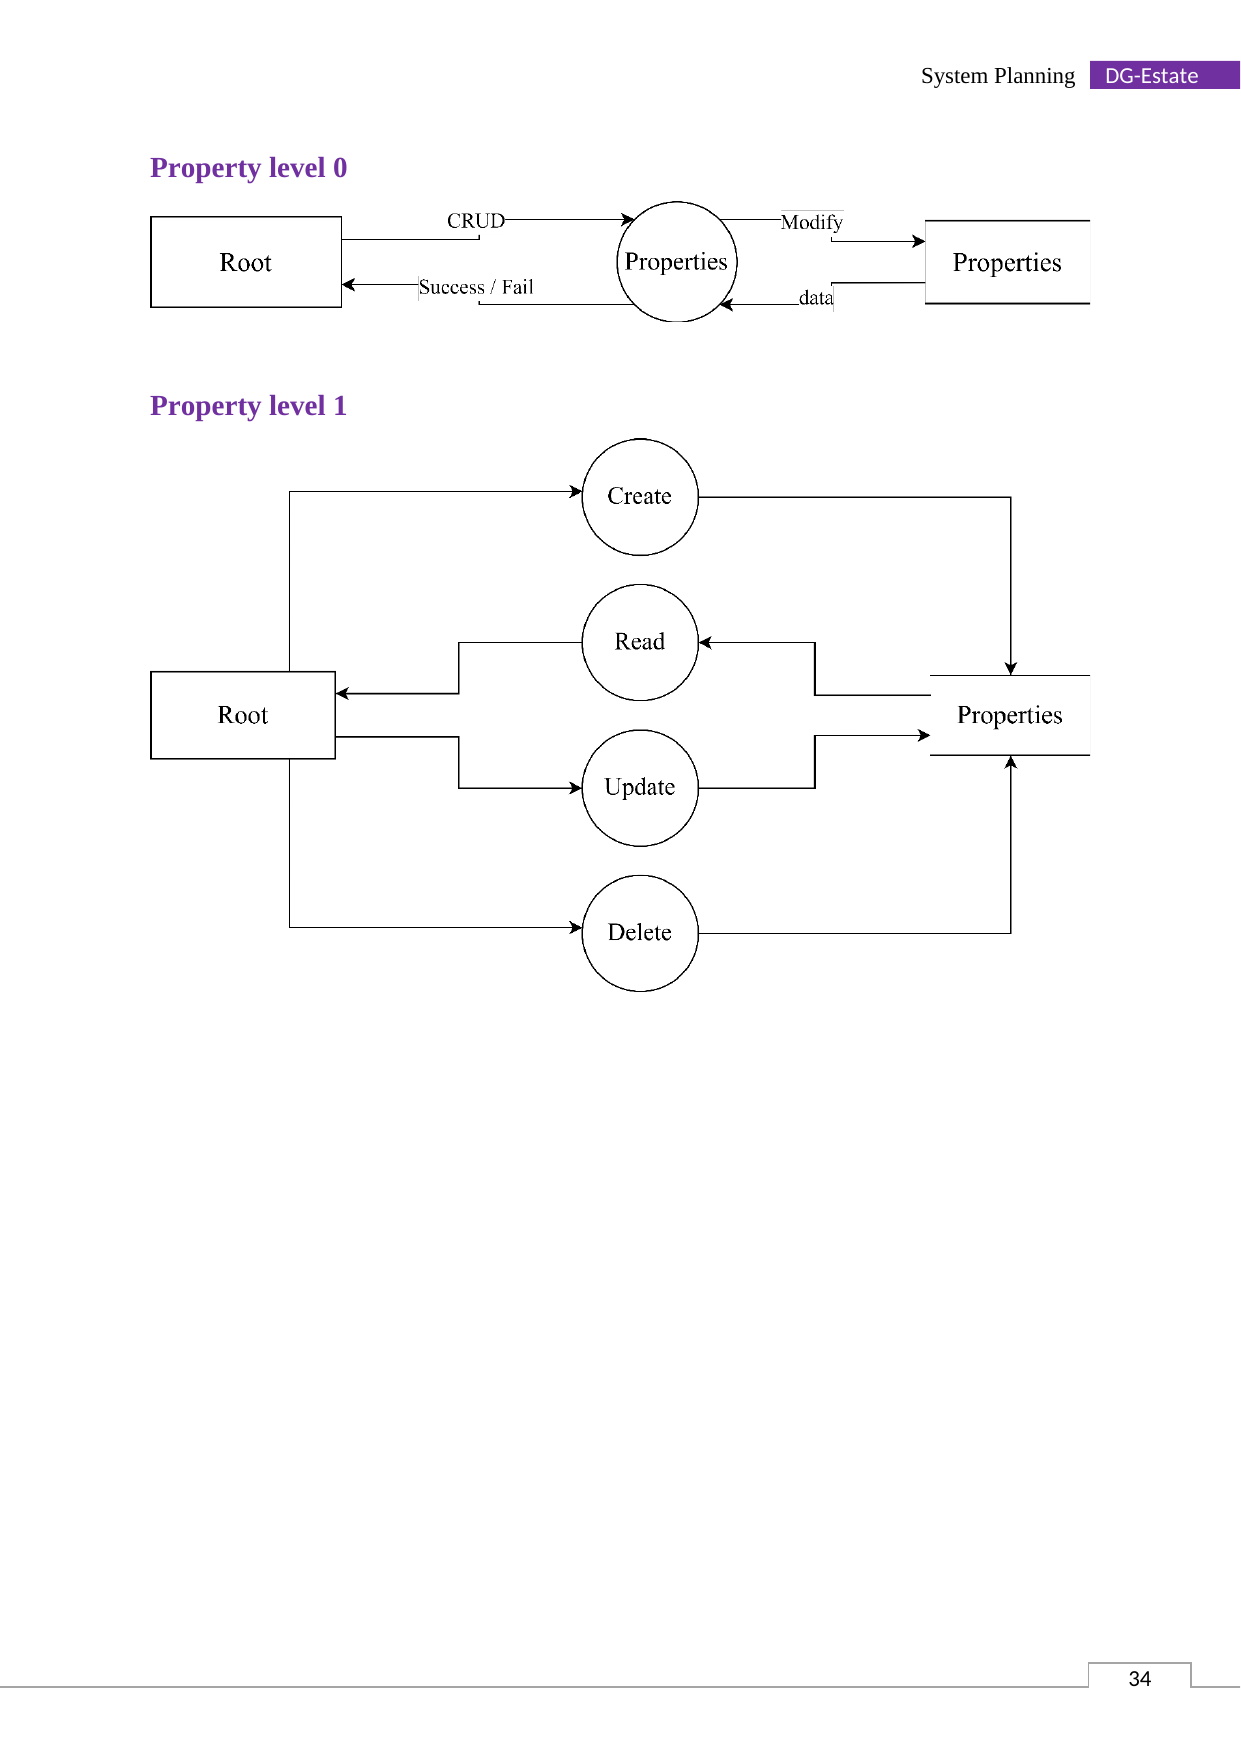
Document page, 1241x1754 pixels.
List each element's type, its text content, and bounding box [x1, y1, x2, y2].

title Property level 1 [150, 388, 1090, 422]
picture [150, 200, 1091, 322]
picture [150, 438, 1091, 992]
title Property level 0 [150, 150, 1090, 183]
